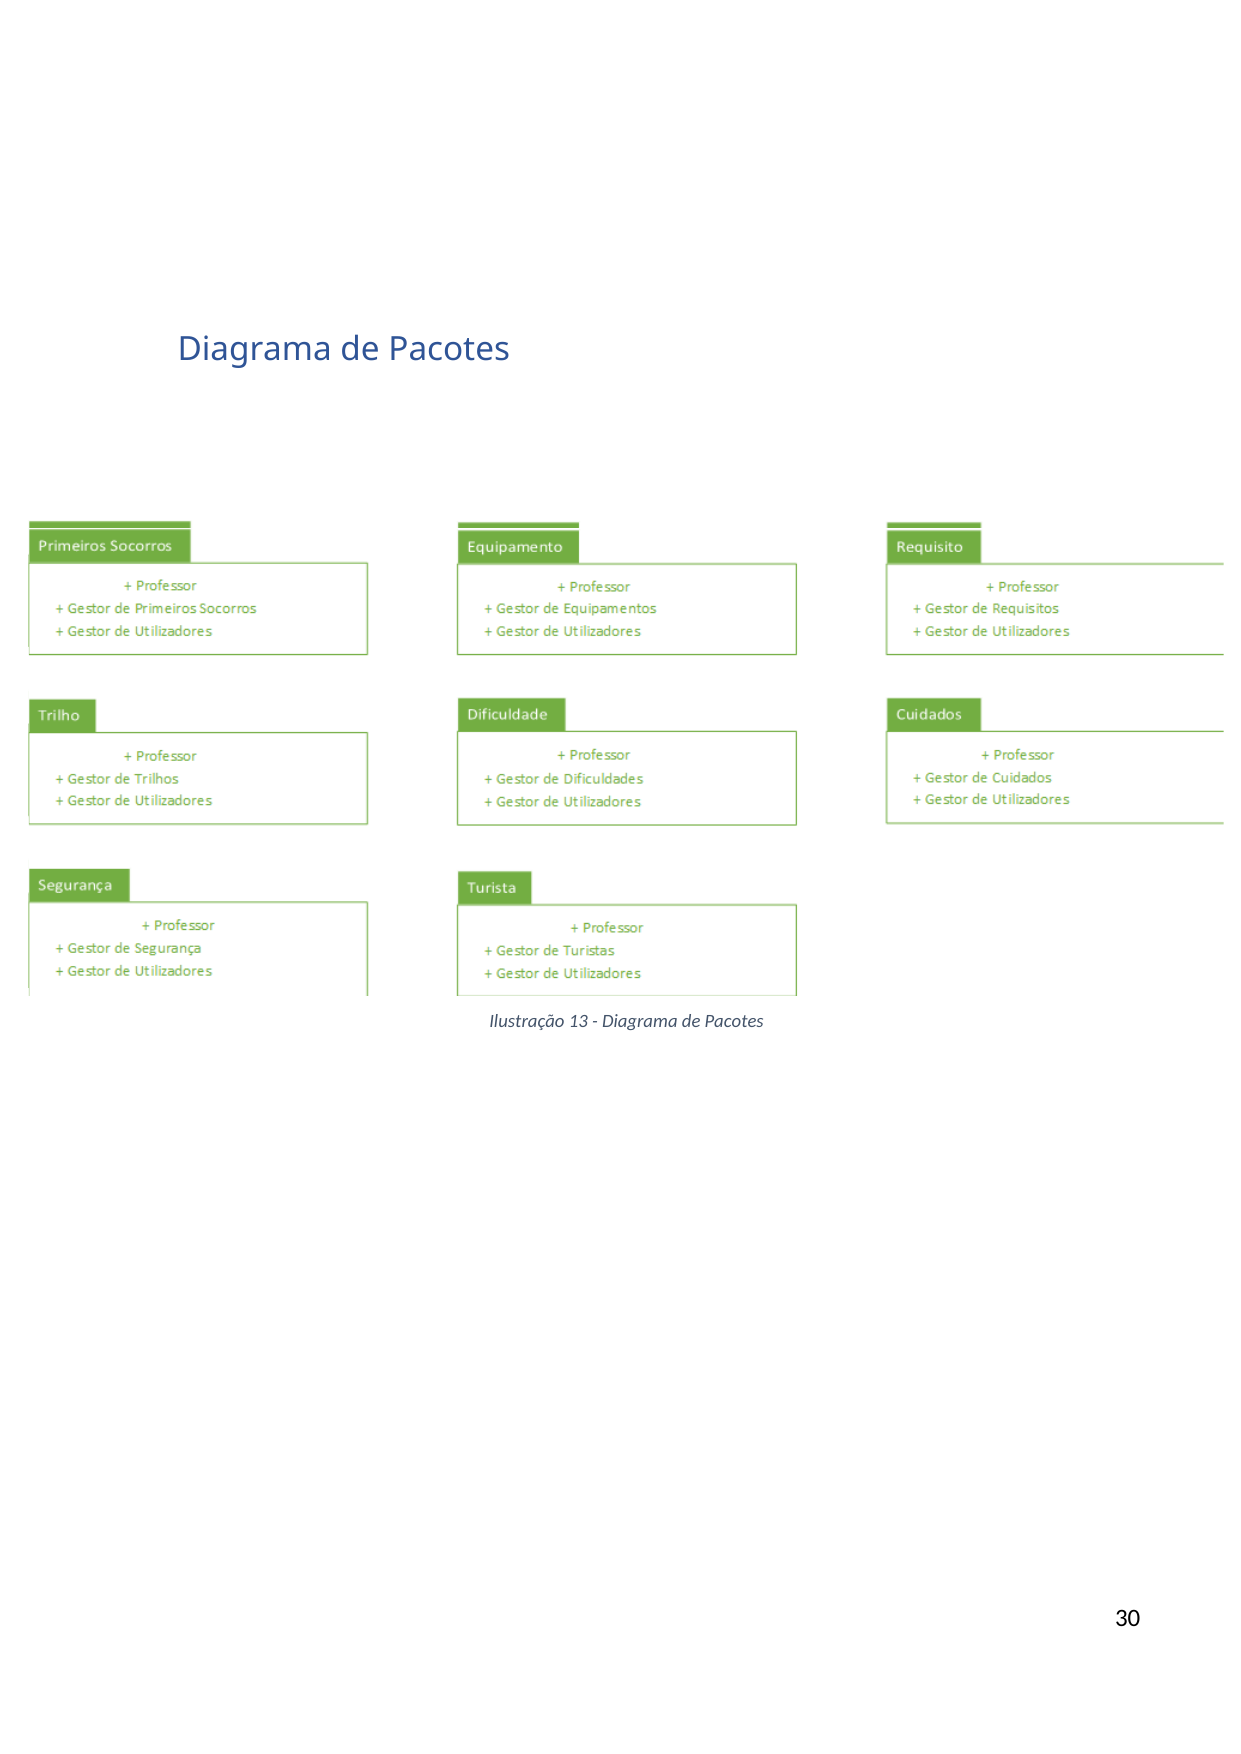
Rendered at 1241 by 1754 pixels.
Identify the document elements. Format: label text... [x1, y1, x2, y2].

subtitle Diagrama de Pacotes [177, 325, 1063, 371]
picture [27, 520, 1223, 995]
